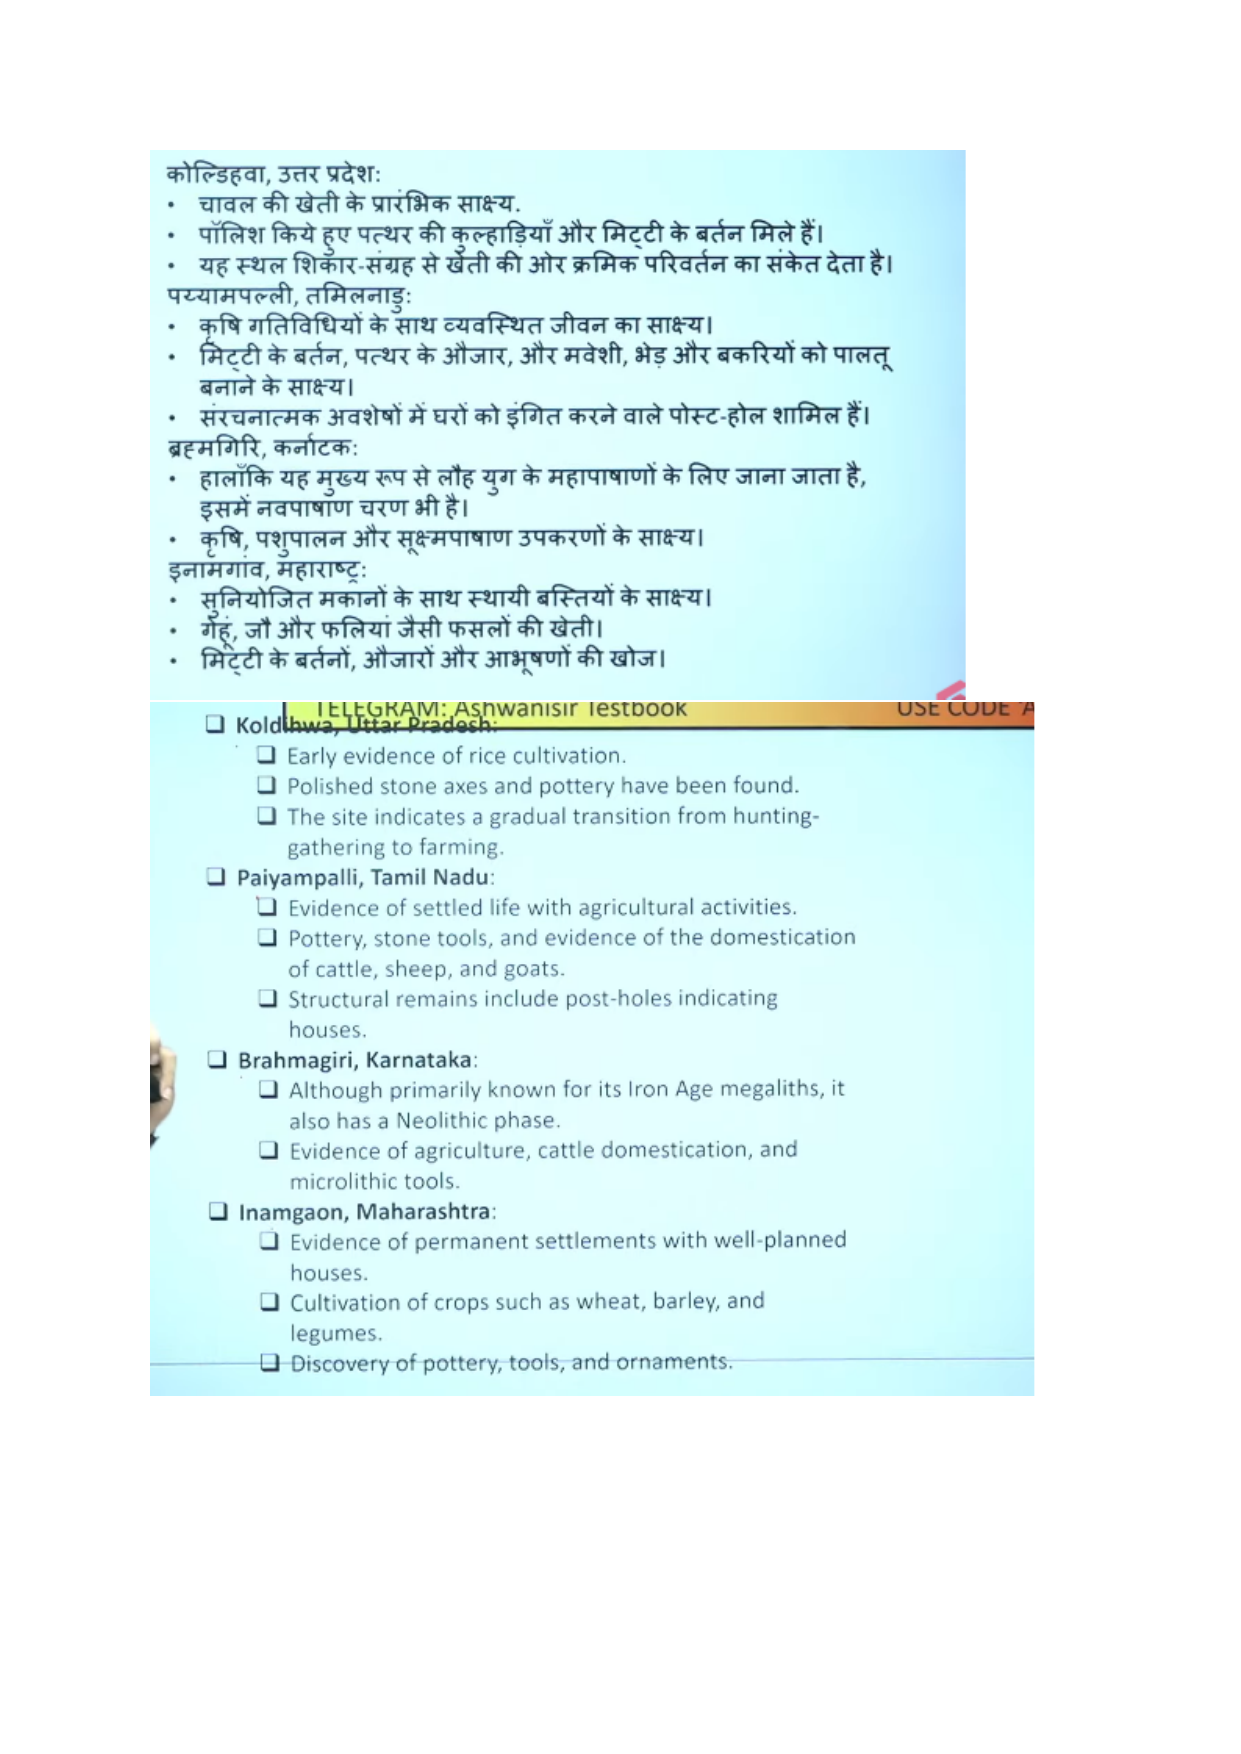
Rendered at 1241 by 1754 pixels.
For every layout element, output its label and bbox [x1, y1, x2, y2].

picture [150, 702, 1035, 1396]
picture [150, 150, 966, 700]
